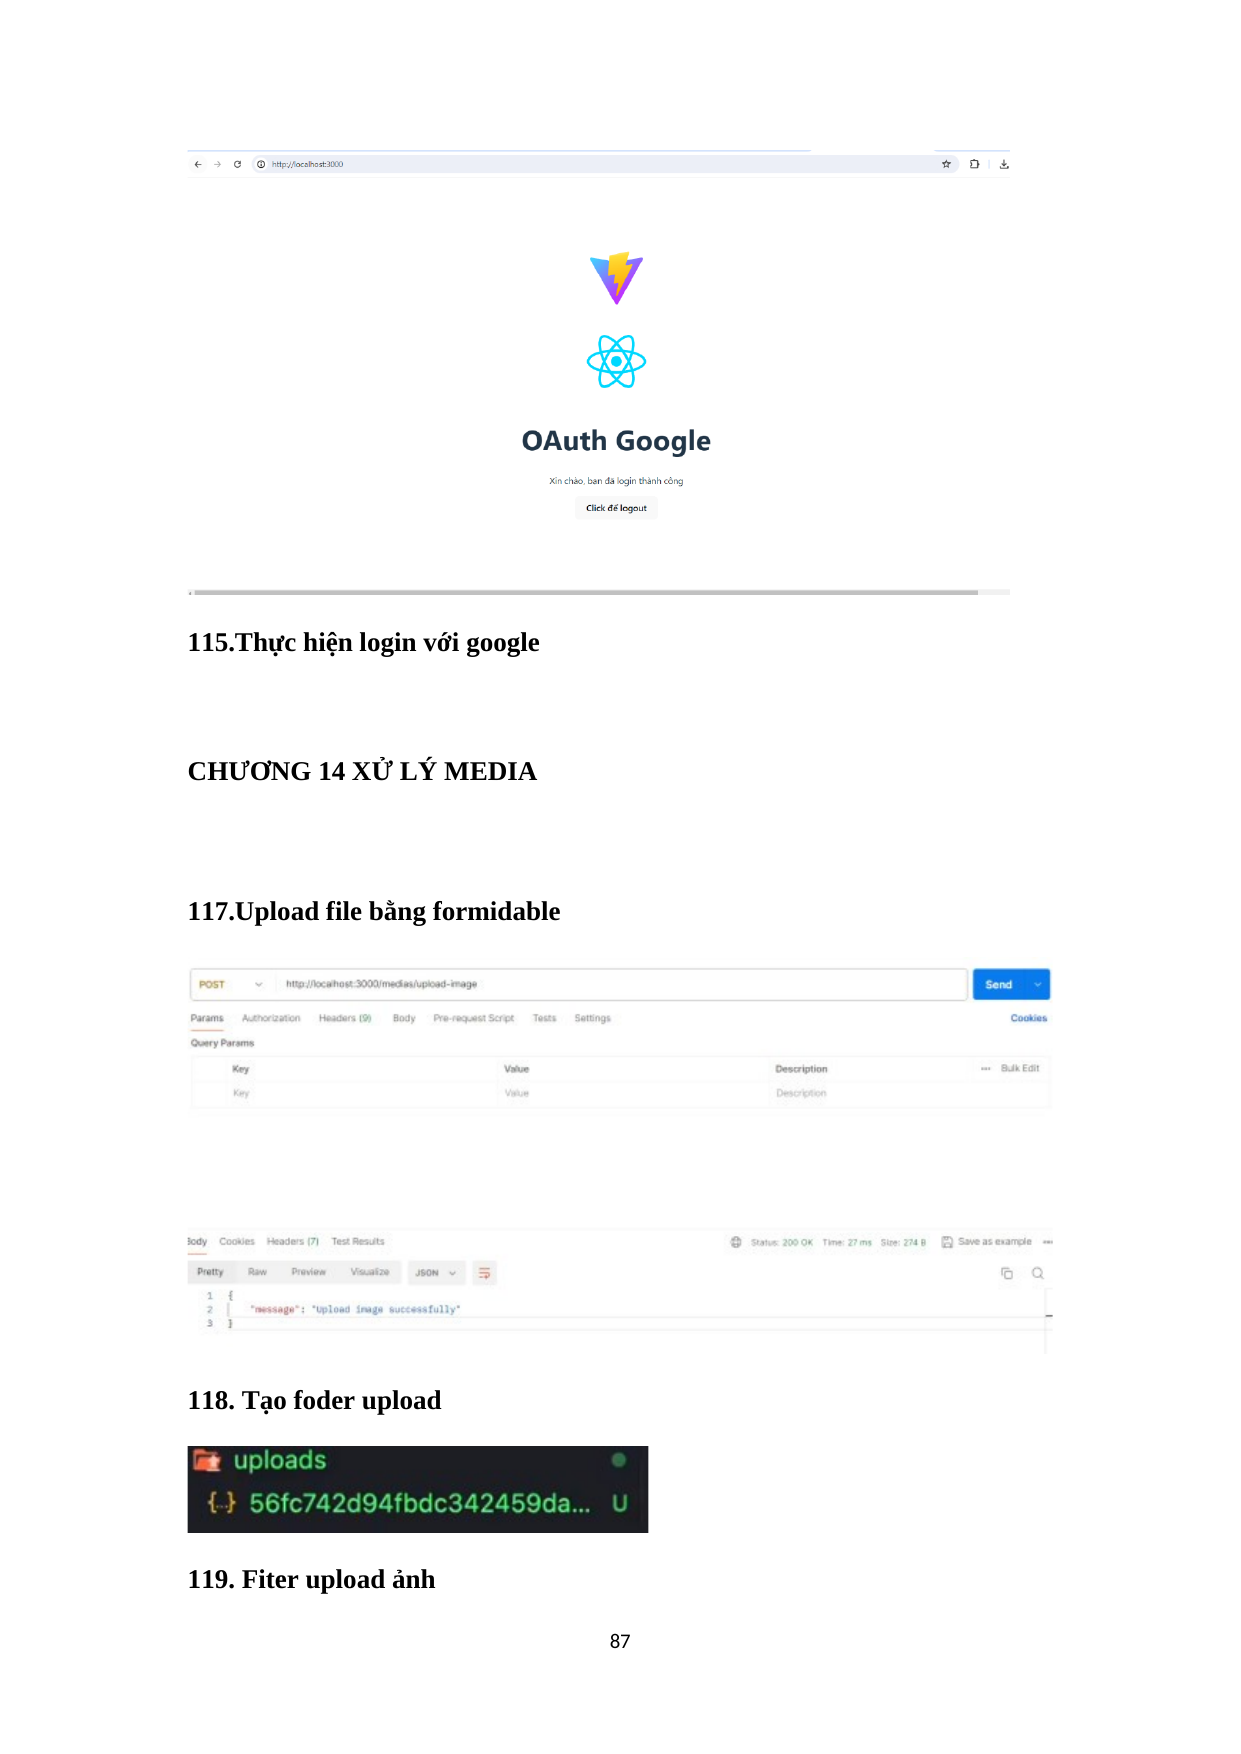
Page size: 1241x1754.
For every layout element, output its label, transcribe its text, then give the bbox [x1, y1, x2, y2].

text 119. Fiter upload ảnh [187, 1564, 1053, 1595]
text 115.Thực hiện login với google [187, 626, 1053, 657]
text 117.Upload file bằng formidable [187, 895, 1053, 926]
picture [187, 150, 1010, 595]
text 118. Tạo foder upload [187, 1384, 1053, 1415]
subtitle CHƯƠNG 14 XỬ LÝ MEDIA [187, 755, 1053, 786]
picture [187, 957, 1053, 1354]
picture [187, 1446, 649, 1533]
